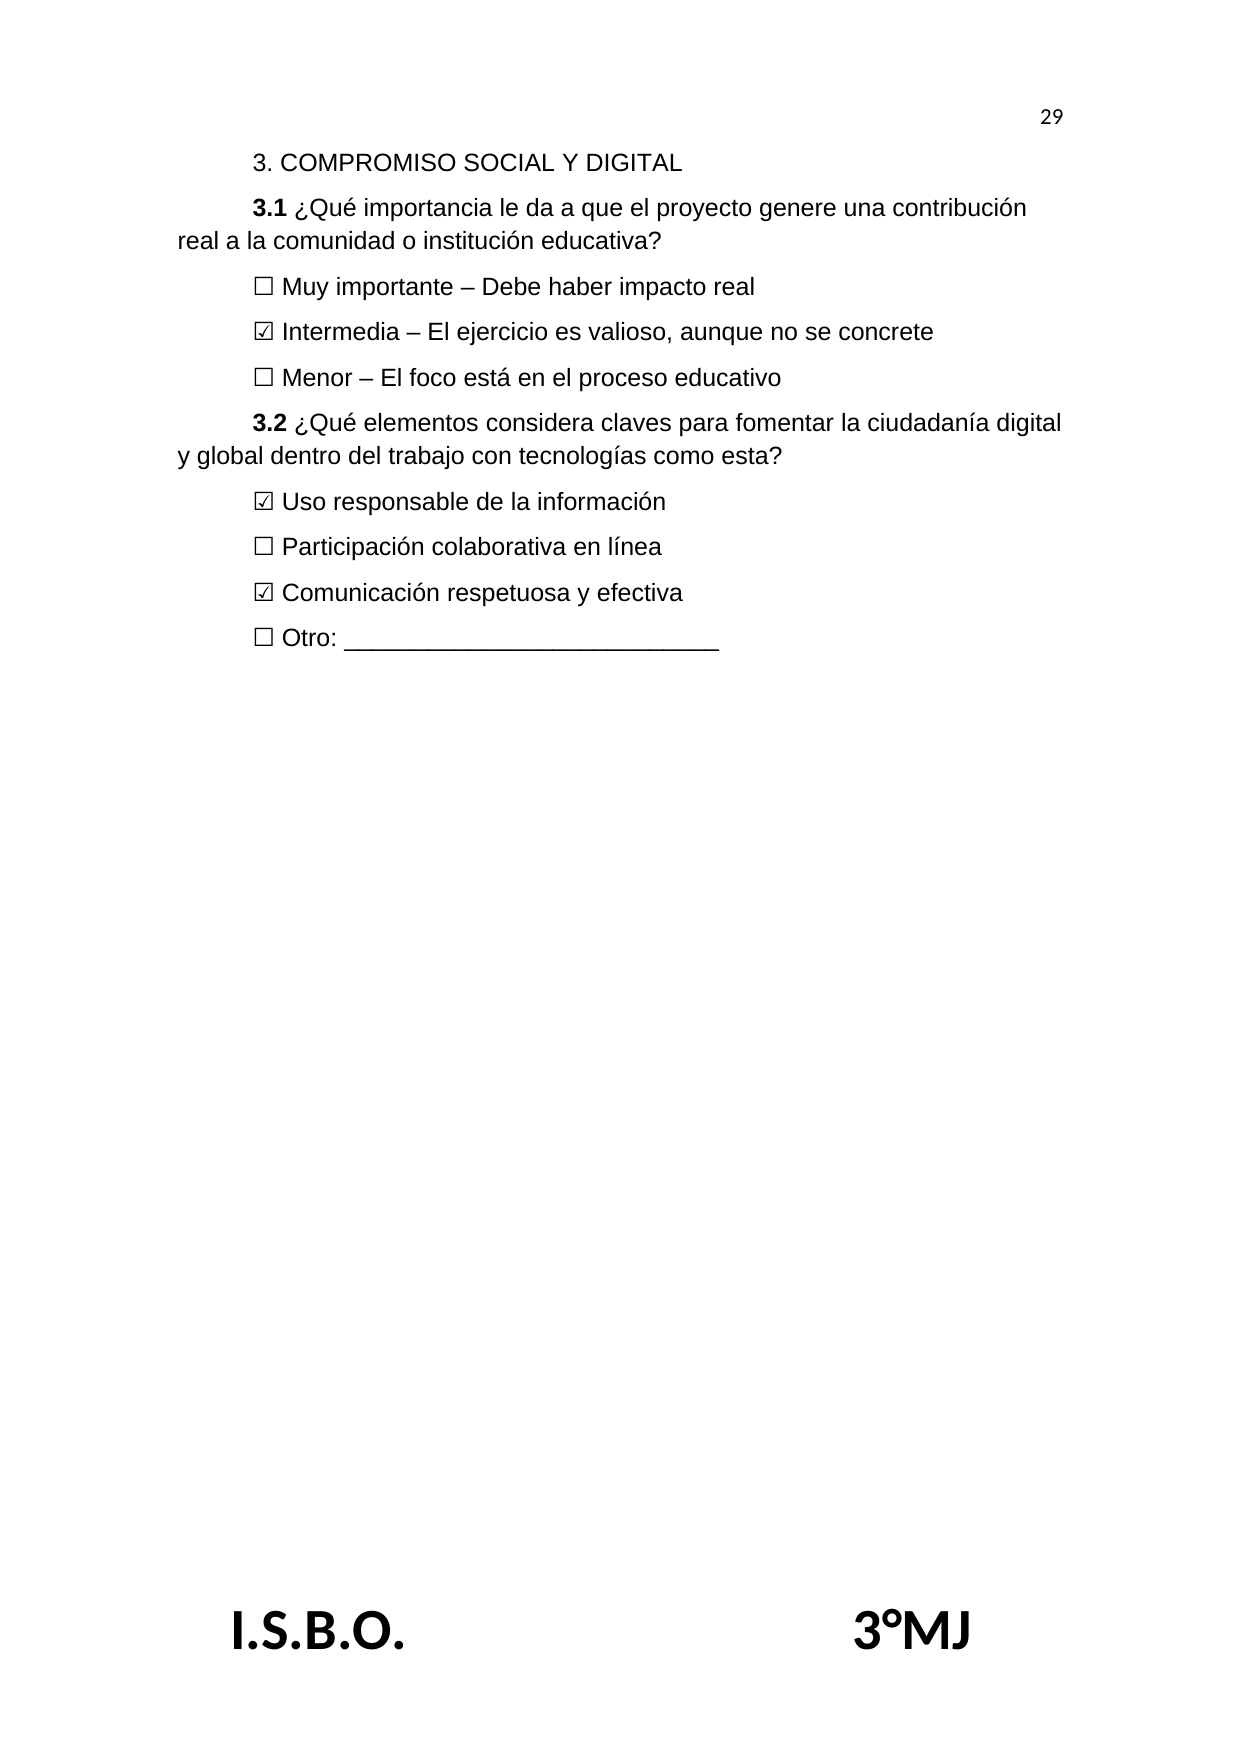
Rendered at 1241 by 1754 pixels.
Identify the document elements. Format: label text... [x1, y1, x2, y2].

text ☑ Intermedia – El ejercicio es valioso, aunque no se concrete [177, 317, 1063, 346]
text ☐ Muy importante – Debe haber impacto real [177, 272, 1063, 300]
text 3. COMPROMISO SOCIAL Y DIGITAL [177, 148, 1063, 176]
text 3.2 ¿Qué elementos considera claves para fomentar la ciudadanía digital y global dentro del trabajo con tecnologías como esta? [177, 408, 1063, 470]
text 3.1 ¿Qué importancia le da a que el proyecto genere una contribución real a la comunidad o institución educativa? [177, 193, 1063, 255]
text ☐ Otro: ___________________________ [177, 623, 1063, 652]
text ☐ Participación colaborativa en línea [177, 532, 1063, 561]
text ☐ Menor – El foco está en el proceso educativo [177, 363, 1063, 391]
text ☑ Comunicación respetuosa y efectiva [177, 578, 1063, 607]
text ☑ Uso responsable de la información [177, 487, 1063, 516]
